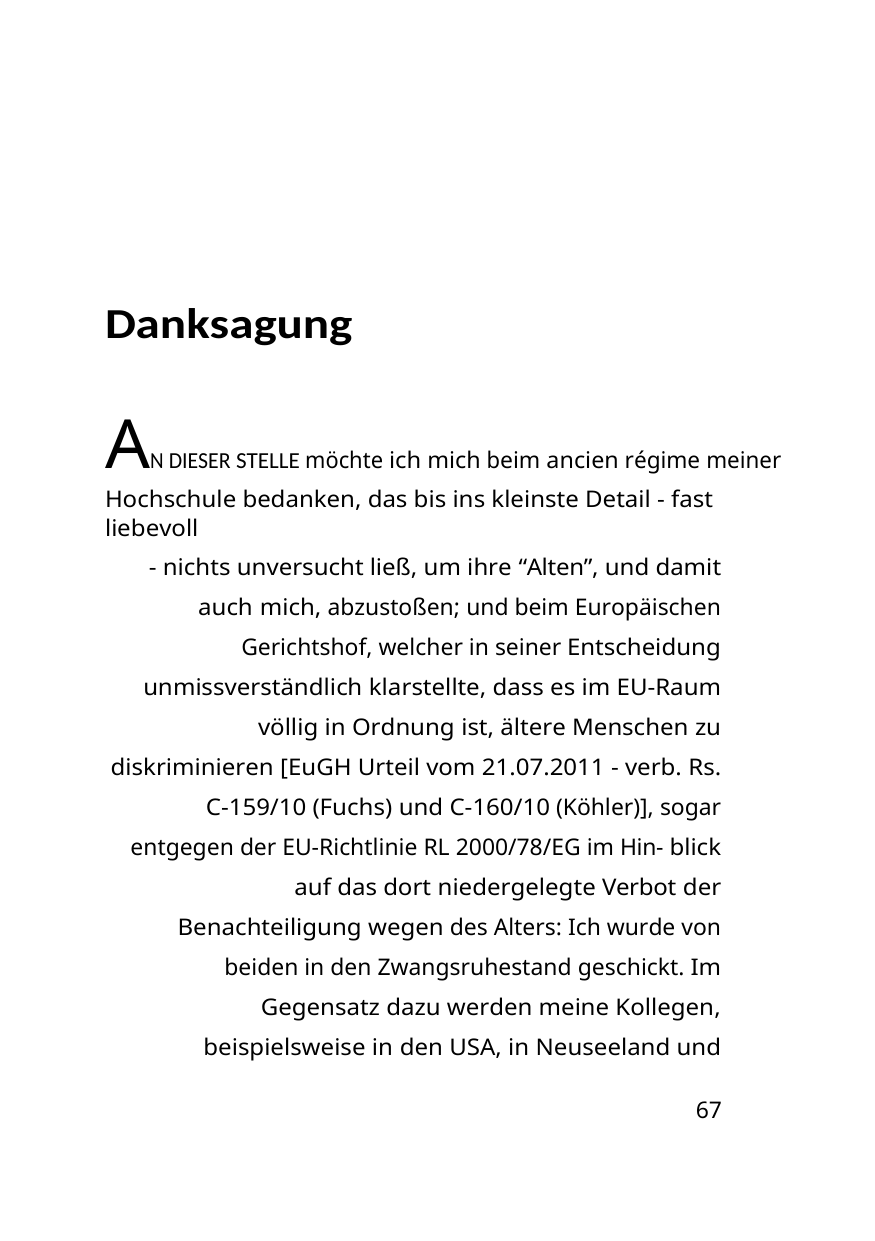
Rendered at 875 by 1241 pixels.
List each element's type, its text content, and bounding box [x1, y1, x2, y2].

text AN DIESER STELLE möchte ich mich beim ancien régime meiner Hochschule bedanken, das bis ins kleinste Detail - fast liebevoll [105, 401, 784, 543]
subtitle Danksagung [105, 297, 784, 349]
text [101, 551, 721, 1062]
